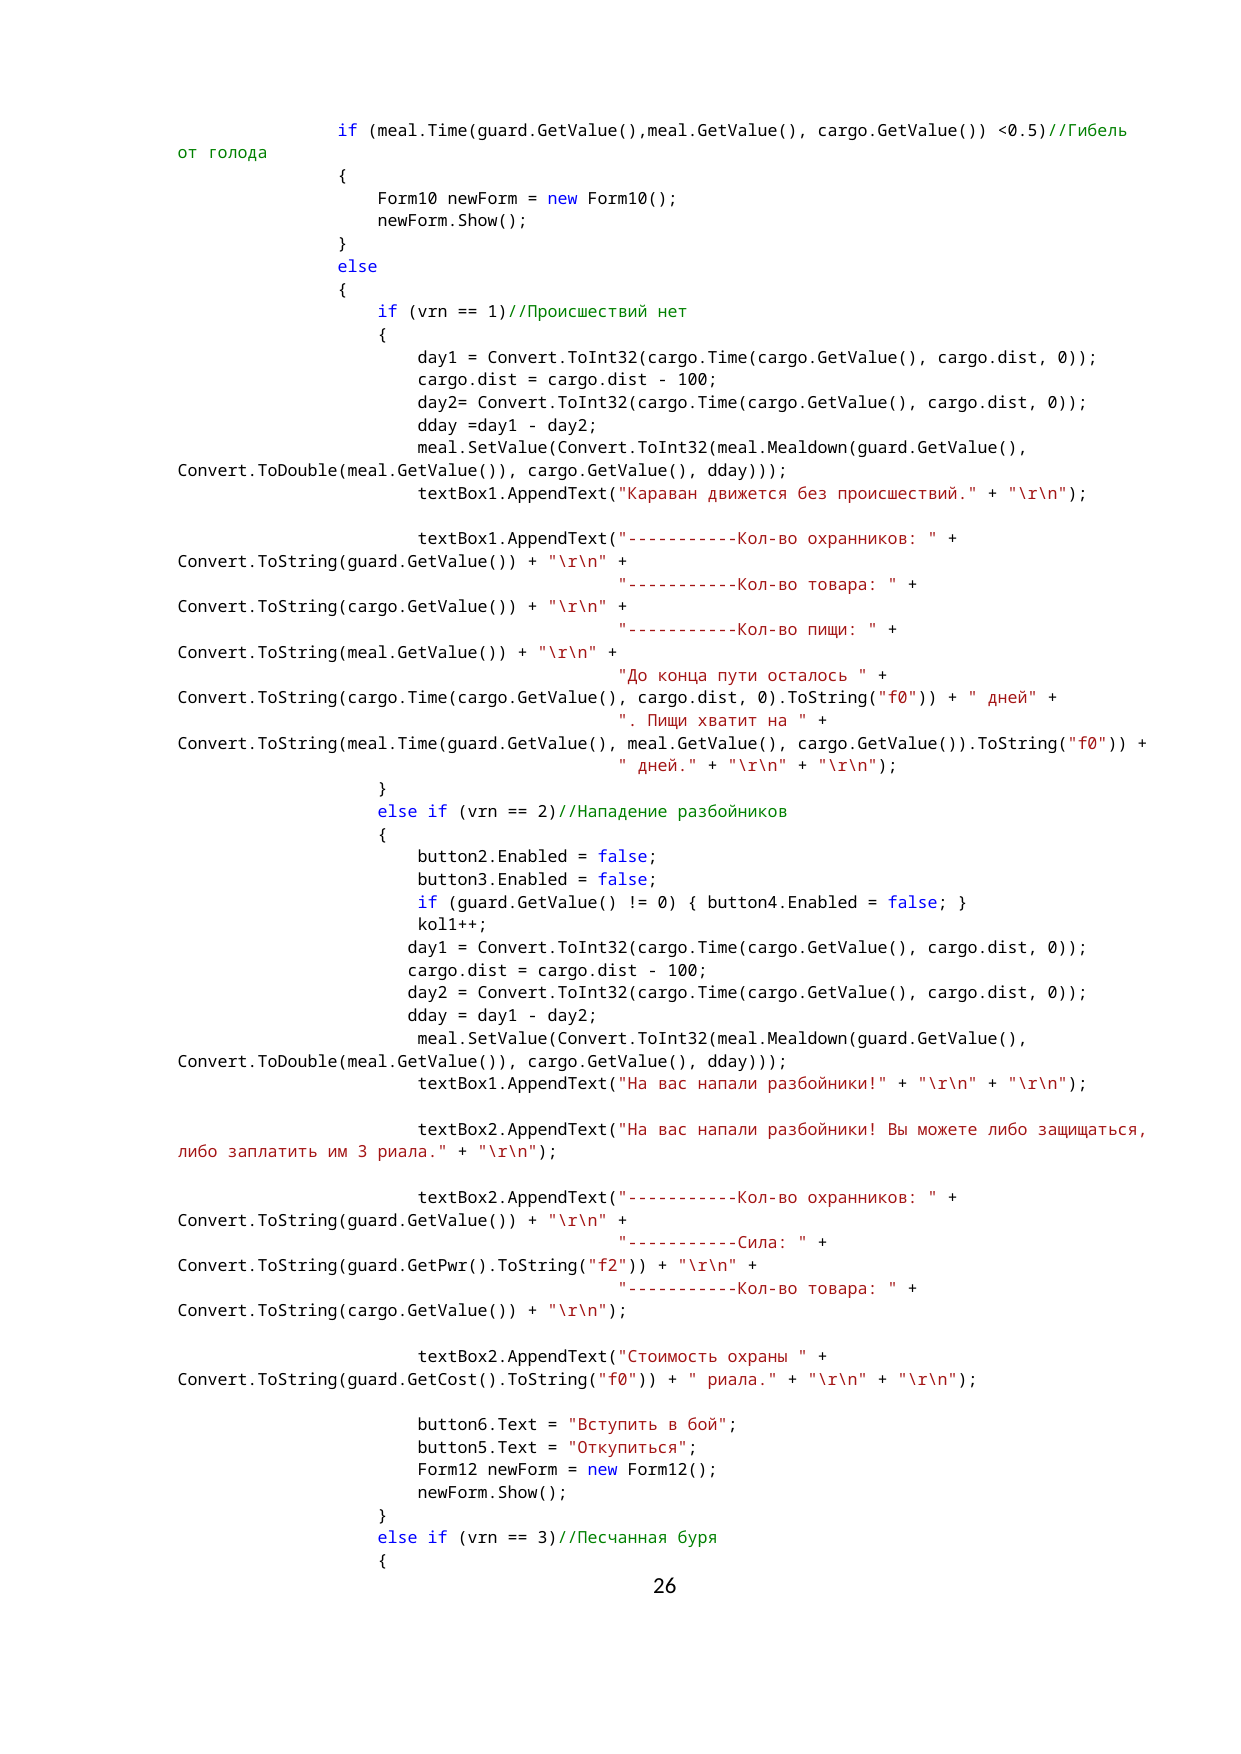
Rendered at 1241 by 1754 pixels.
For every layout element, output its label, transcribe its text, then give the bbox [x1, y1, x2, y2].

text day1 = Convert.ToInt32(cargo.Time(cargo.GetValue(), cargo.dist, 0)); [177, 936, 1152, 958]
text dday =day1 - day2; [177, 413, 1152, 436]
text Form12 newForm = new Form12(); [177, 1458, 1152, 1481]
text textBox2.AppendText("На вас напали разбойники! Вы можете либо защищаться, либо заплатить им 3 риала." + "\r\n"); [177, 1117, 1152, 1163]
text cargo.dist = cargo.dist - 100; [177, 958, 1152, 981]
text meal.SetValue(Convert.ToInt32(meal.Mealdown(guard.GetValue(), Convert.ToDouble(meal.GetValue()), cargo.GetValue(), dday))); [177, 436, 1152, 481]
text "До конца пути осталось " + Convert.ToString(cargo.Time(cargo.GetValue(), cargo.dist, 0).ToString("f0")) + " дней" + [177, 663, 1152, 708]
text { [177, 277, 1152, 300]
text textBox1.AppendText("-----------Кол-во охранников: " + Convert.ToString(guard.GetValue()) + "\r\n" + [177, 527, 1152, 572]
text "-----------Сила: " + Convert.ToString(guard.GetPwr().ToString("f2")) + "\r\n" + [177, 1231, 1152, 1276]
text if (guard.GetValue() != 0) { button4.Enabled = false; } [177, 890, 1152, 913]
text if (meal.Time(guard.GetValue(),meal.GetValue(), cargo.GetValue()) <0.5)//Гибель от голода [177, 118, 1152, 163]
text } [177, 777, 1152, 799]
text textBox1.AppendText("Караван движется без происшествий." + "\r\n"); [177, 481, 1152, 504]
text day1 = Convert.ToInt32(cargo.Time(cargo.GetValue(), cargo.dist, 0)); [177, 345, 1152, 368]
text day2 = Convert.ToInt32(cargo.Time(cargo.GetValue(), cargo.dist, 0)); [177, 981, 1152, 1004]
text kol1++; [177, 913, 1152, 936]
text button3.Enabled = false; [177, 867, 1152, 890]
text "-----------Кол-во пищи: " + Convert.ToString(meal.GetValue()) + "\r\n" + [177, 618, 1152, 663]
text "-----------Кол-во товара: " + Convert.ToString(cargo.GetValue()) + "\r\n"); [177, 1276, 1152, 1322]
text " дней." + "\r\n" + "\r\n"); [177, 754, 1152, 777]
text { [177, 163, 1152, 186]
text textBox1.AppendText("На вас напали разбойники!" + "\r\n" + "\r\n"); [177, 1072, 1152, 1094]
text { [177, 322, 1152, 345]
text Form10 newForm = new Form10(); [177, 186, 1152, 209]
text textBox2.AppendText("Стоимость охраны " + Convert.ToString(guard.GetCost().ToString("f0")) + " риала." + "\r\n" + "\r\n"); [177, 1344, 1152, 1390]
text newForm.Show(); [177, 209, 1152, 232]
text else if (vrn == 3)//Песчанная буря [177, 1526, 1152, 1549]
text } [177, 232, 1152, 254]
text if (vrn == 1)//Происшествий нет [177, 300, 1152, 322]
text else if (vrn == 2)//Нападение разбойников [177, 799, 1152, 822]
text "-----------Кол-во товара: " + Convert.ToString(cargo.GetValue()) + "\r\n" + [177, 572, 1152, 618]
text else [177, 254, 1152, 277]
text day2= Convert.ToInt32(cargo.Time(cargo.GetValue(), cargo.dist, 0)); [177, 391, 1152, 413]
text cargo.dist = cargo.dist - 100; [177, 368, 1152, 391]
text newForm.Show(); [177, 1481, 1152, 1503]
text meal.SetValue(Convert.ToInt32(meal.Mealdown(guard.GetValue(), Convert.ToDouble(meal.GetValue()), cargo.GetValue(), dday))); [177, 1026, 1152, 1072]
text button5.Text = "Откупиться"; [177, 1435, 1152, 1458]
text dday = day1 - day2; [177, 1004, 1152, 1026]
text { [177, 1549, 1152, 1571]
text } [177, 1503, 1152, 1526]
text { [177, 822, 1152, 845]
text textBox2.AppendText("-----------Кол-во охранников: " + Convert.ToString(guard.GetValue()) + "\r\n" + [177, 1185, 1152, 1231]
text ". Пищи хватит на " + Convert.ToString(meal.Time(guard.GetValue(), meal.GetValue(), cargo.GetValue()).ToString("f0")) + [177, 708, 1152, 754]
text button2.Enabled = false; [177, 845, 1152, 867]
text button6.Text = "Вступить в бой"; [177, 1412, 1152, 1435]
